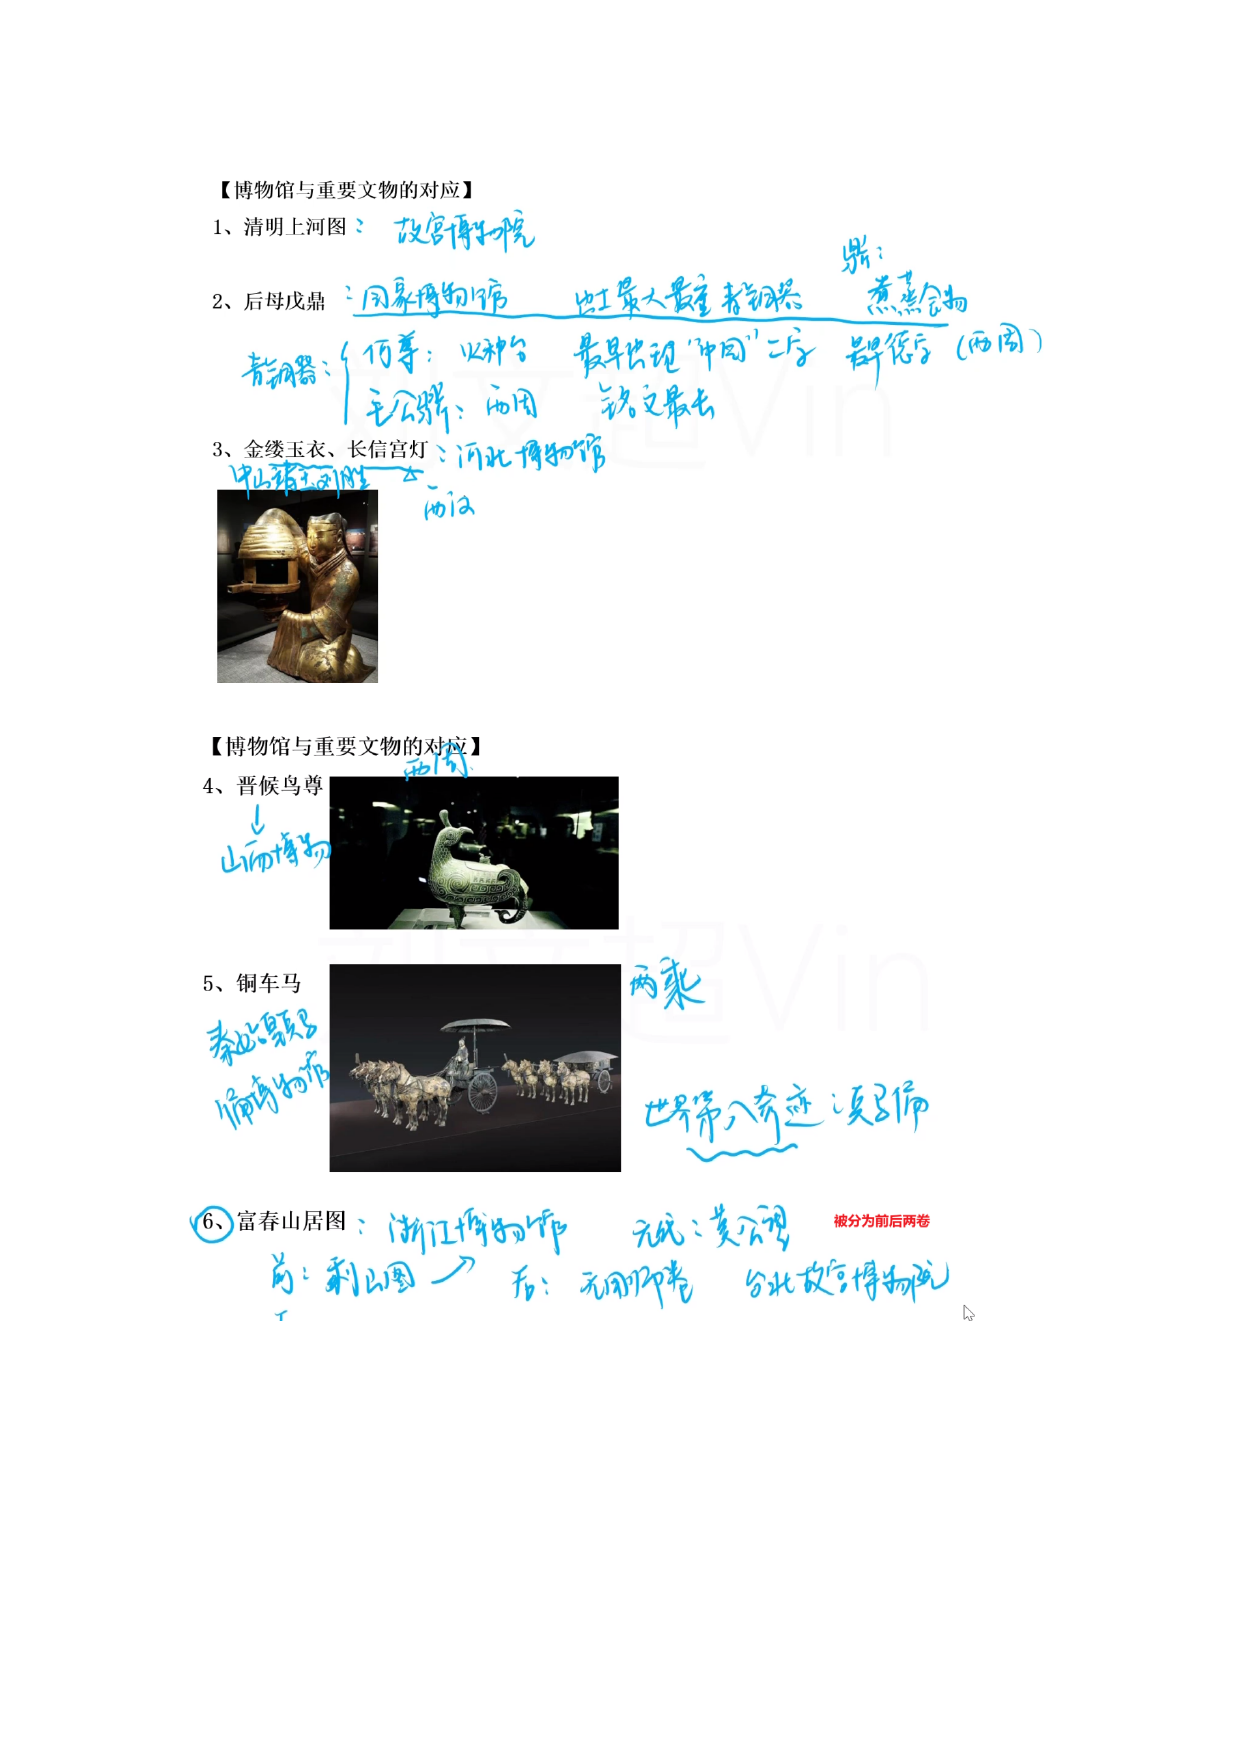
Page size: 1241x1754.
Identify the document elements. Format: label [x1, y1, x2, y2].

picture [187, 162, 1052, 683]
picture [187, 714, 1052, 1321]
